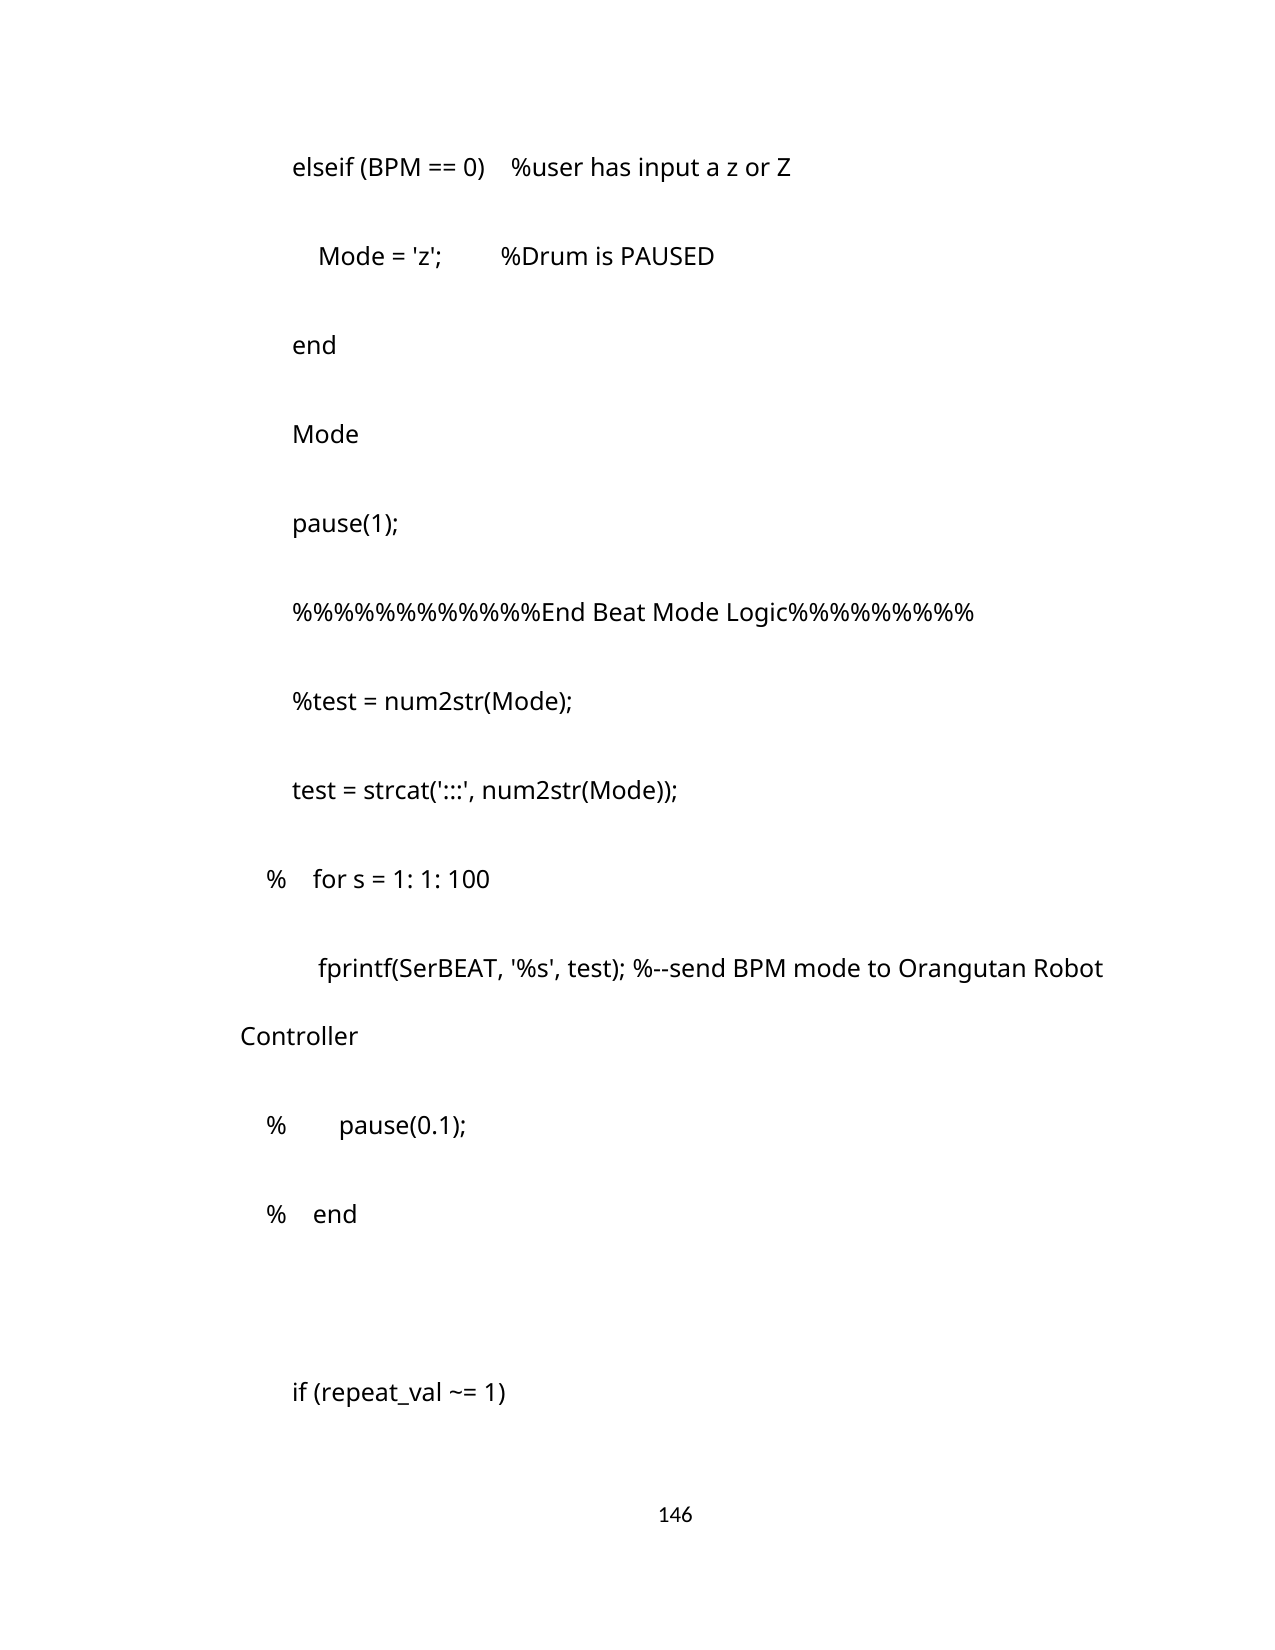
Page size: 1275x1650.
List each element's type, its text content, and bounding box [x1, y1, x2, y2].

text end [240, 328, 1110, 362]
text Mode = 'z'; %Drum is PAUSED [240, 239, 1110, 273]
text Mode [240, 417, 1110, 451]
text %test = num2str(Mode); [240, 684, 1110, 718]
text if (repeat_val ~= 1) [240, 1374, 1110, 1409]
text % pause(0.1); [240, 1108, 1110, 1142]
text pause(1); [240, 506, 1110, 540]
text %%%%%%%%%%%%End Beat Mode Logic%%%%%%%%% [240, 595, 1110, 629]
text % for s = 1: 1: 100 [240, 862, 1110, 896]
text test = strcat(':::', num2str(Mode)); [240, 773, 1110, 807]
text % end [240, 1197, 1110, 1231]
text elseif (BPM == 0) %user has input a z or Z [240, 150, 1110, 184]
text fprintf(SerBEAT, '%s', test); %--send BPM mode to Orangutan Robot Controller [240, 951, 1110, 1053]
